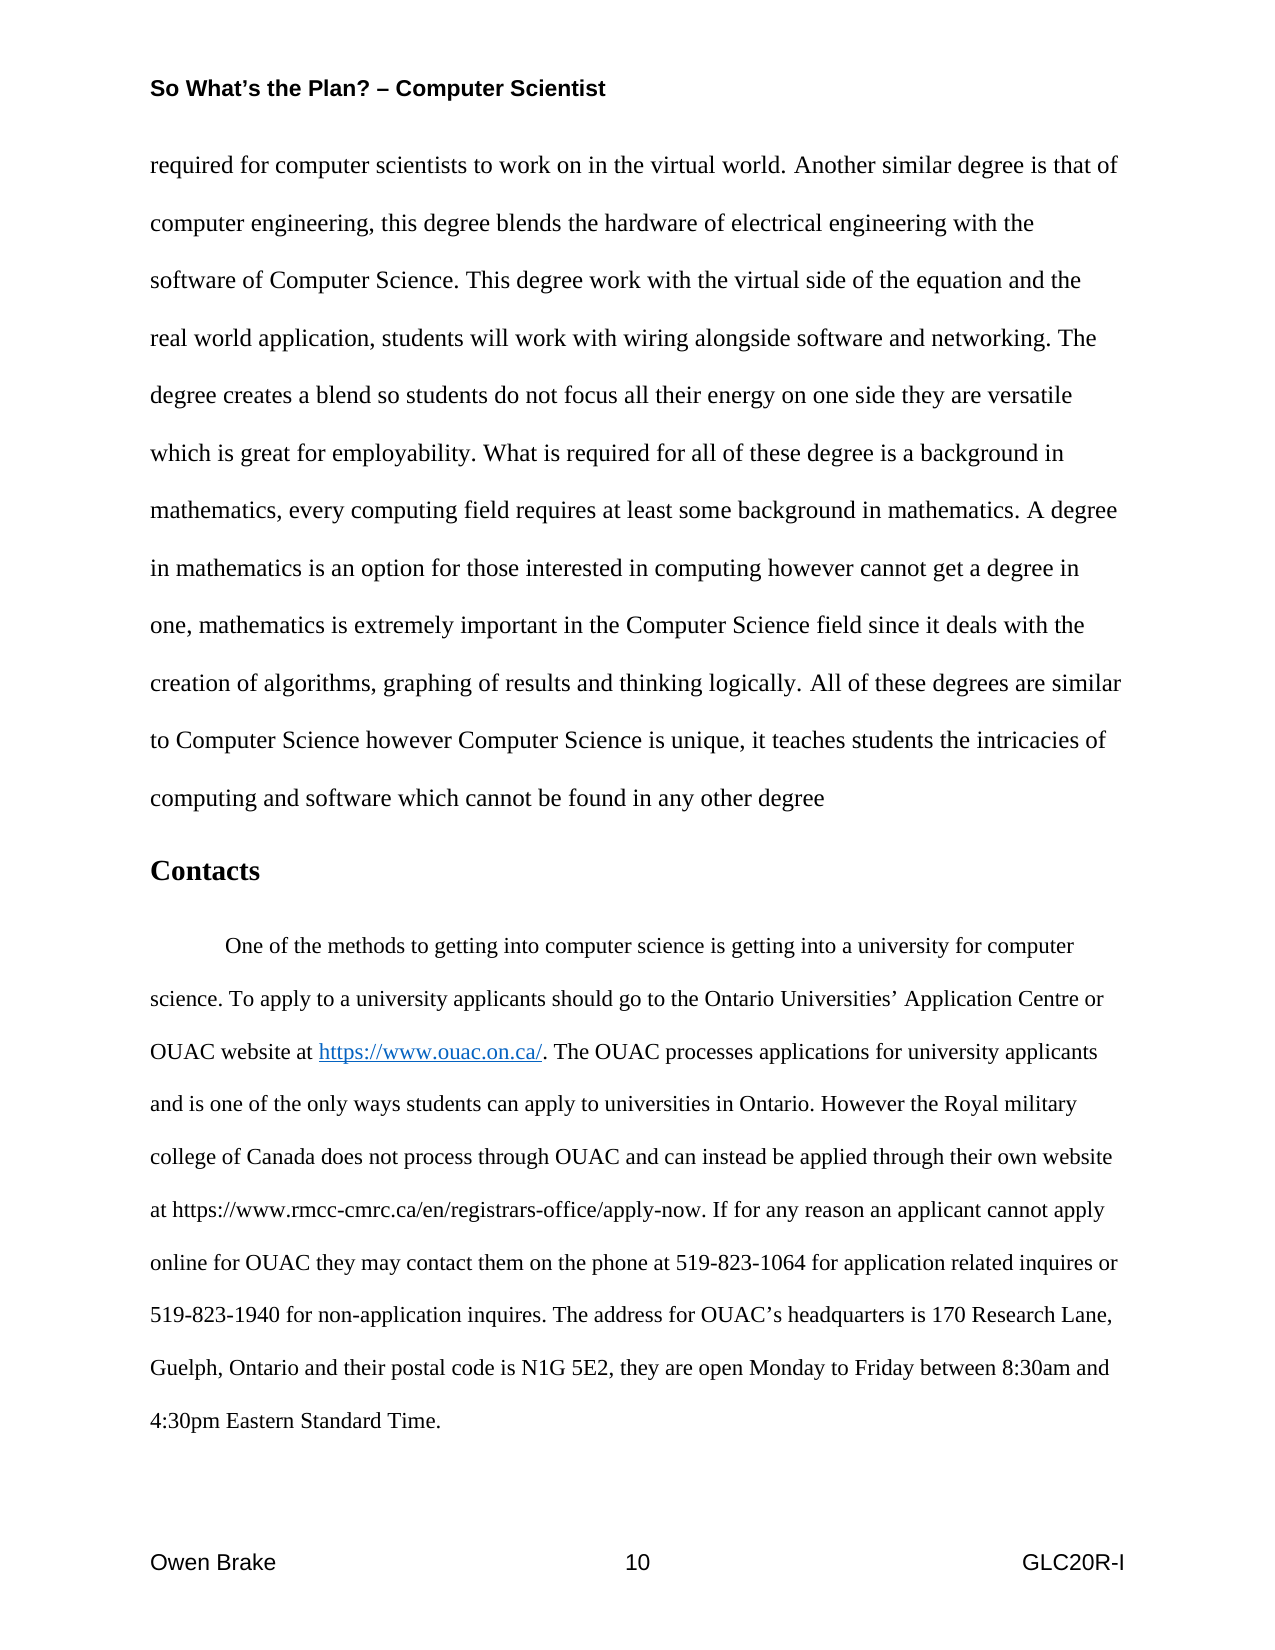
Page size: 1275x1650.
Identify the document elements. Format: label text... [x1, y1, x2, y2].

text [150, 150, 1125, 811]
text One of the methods to getting into computer science is getting into a university for computer science. To apply to a university applicants should go to the Ontario Universities’ Application Centre or OUAC website at https://www.ouac.on.ca/. The OUAC processes applications for university applicants and is one of the only ways students can apply to universities in Ontario. However the Royal military college of Canada does not process through OUAC and can instead be applied through their own website at https://www.rmcc-cmrc.ca/en/registrars-office/apply-now. If for any reason an applicant cannot apply online for OUAC they may contact them on the phone at 519-823-1064 for application related inquires or 519-823-1940 for non-application inquires. The address for OUAC’s headquarters is 170 Research Lane, Guelph, Ontario and their postal code is N1G 5E2, they are open Monday to Friday between 8:30am and 4:30pm Eastern Standard Time. [150, 932, 1125, 1433]
subtitle Contacts [150, 853, 1125, 886]
